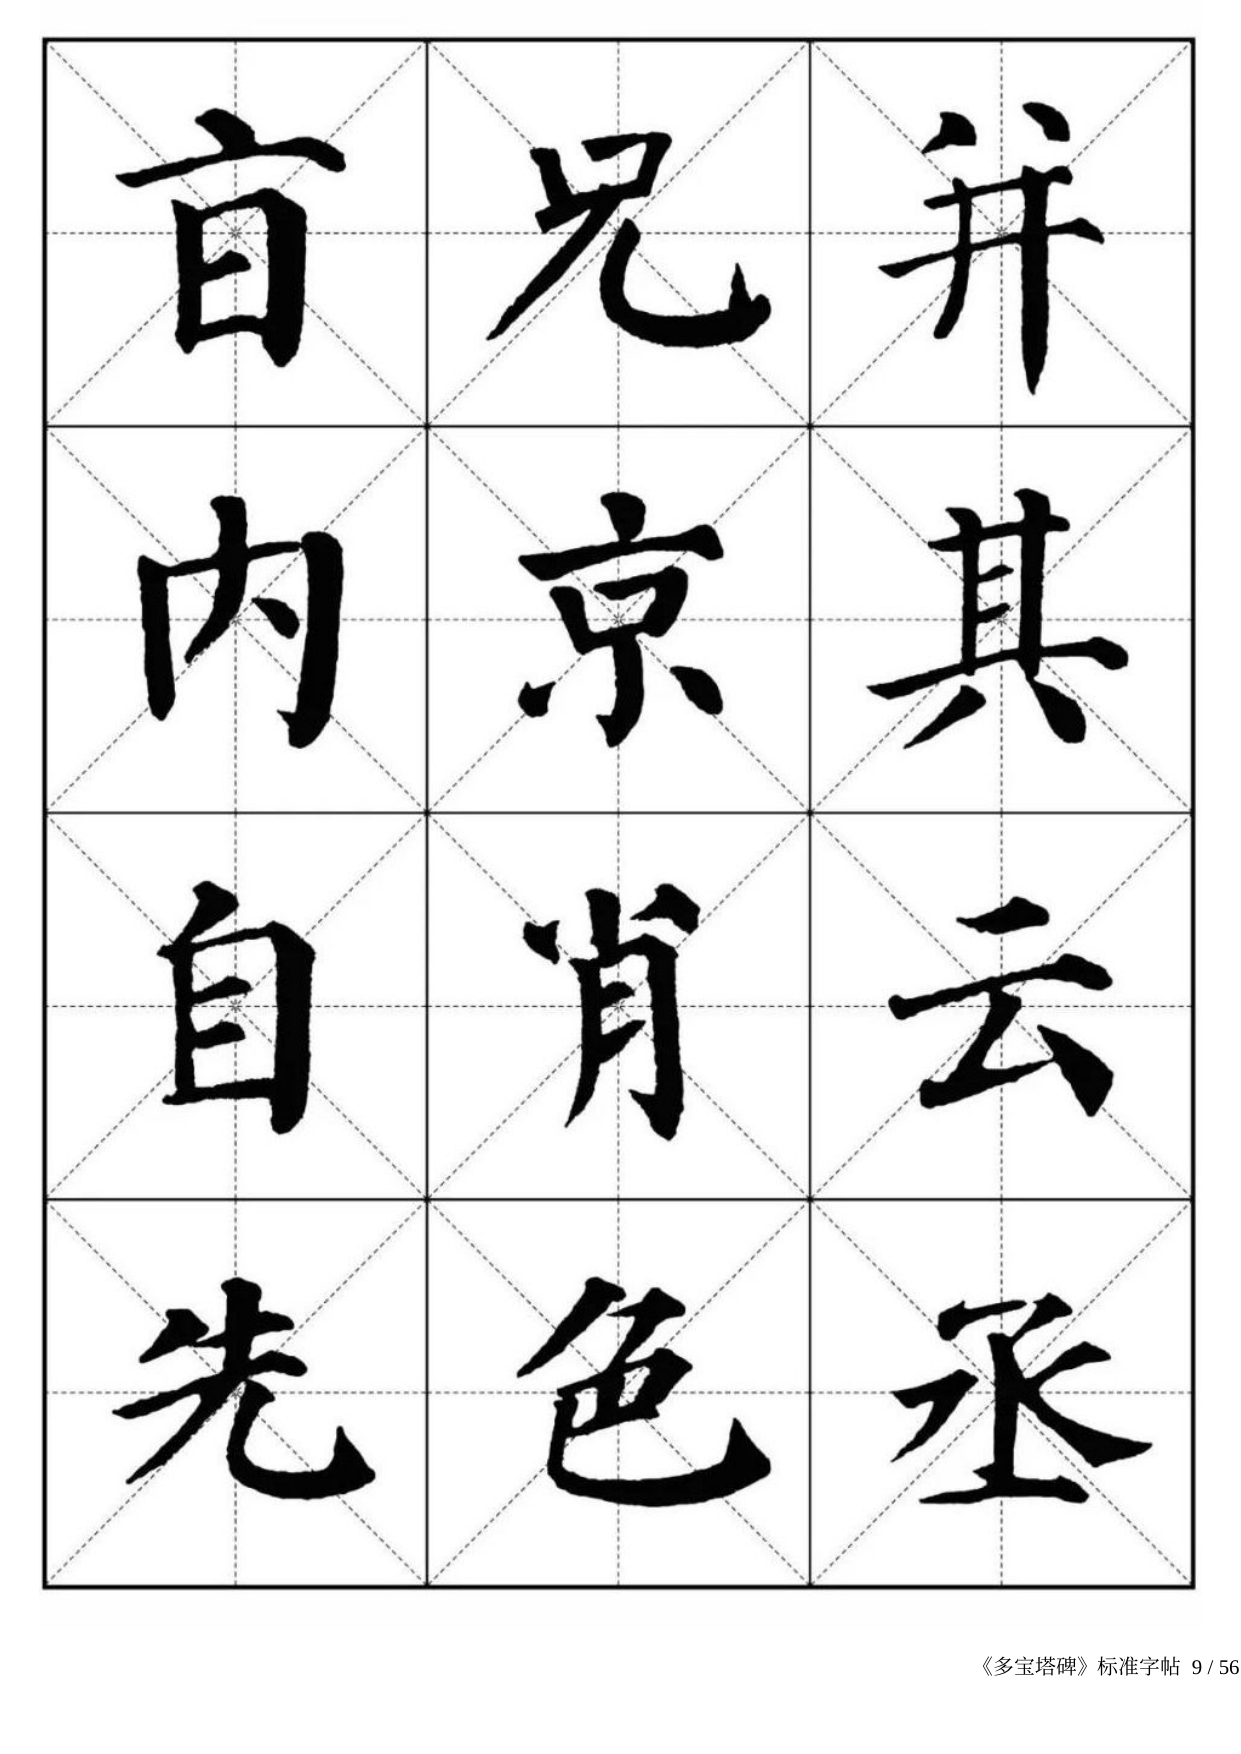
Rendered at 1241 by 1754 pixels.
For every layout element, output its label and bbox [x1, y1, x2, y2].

picture [38, 1, 1202, 1630]
